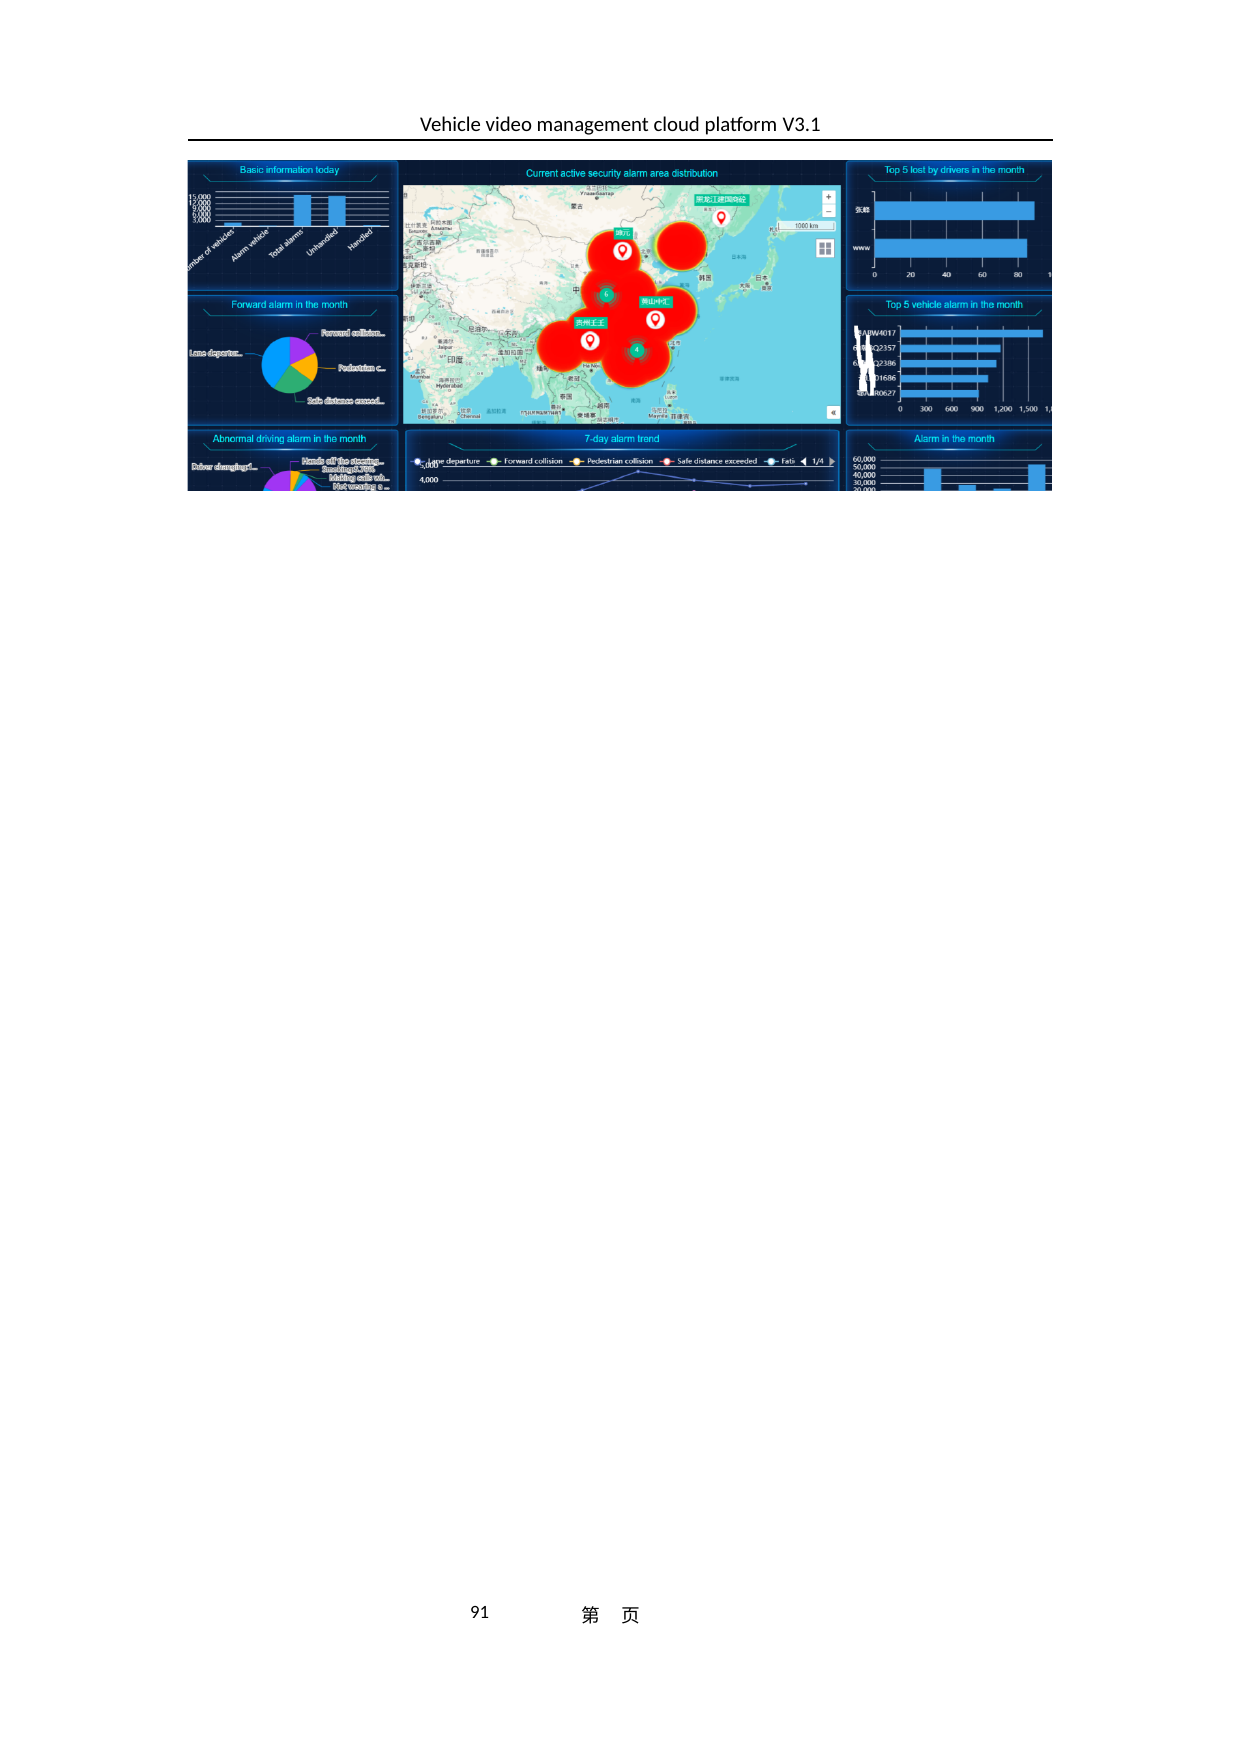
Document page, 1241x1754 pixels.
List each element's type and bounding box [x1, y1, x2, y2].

picture [187, 160, 1052, 491]
